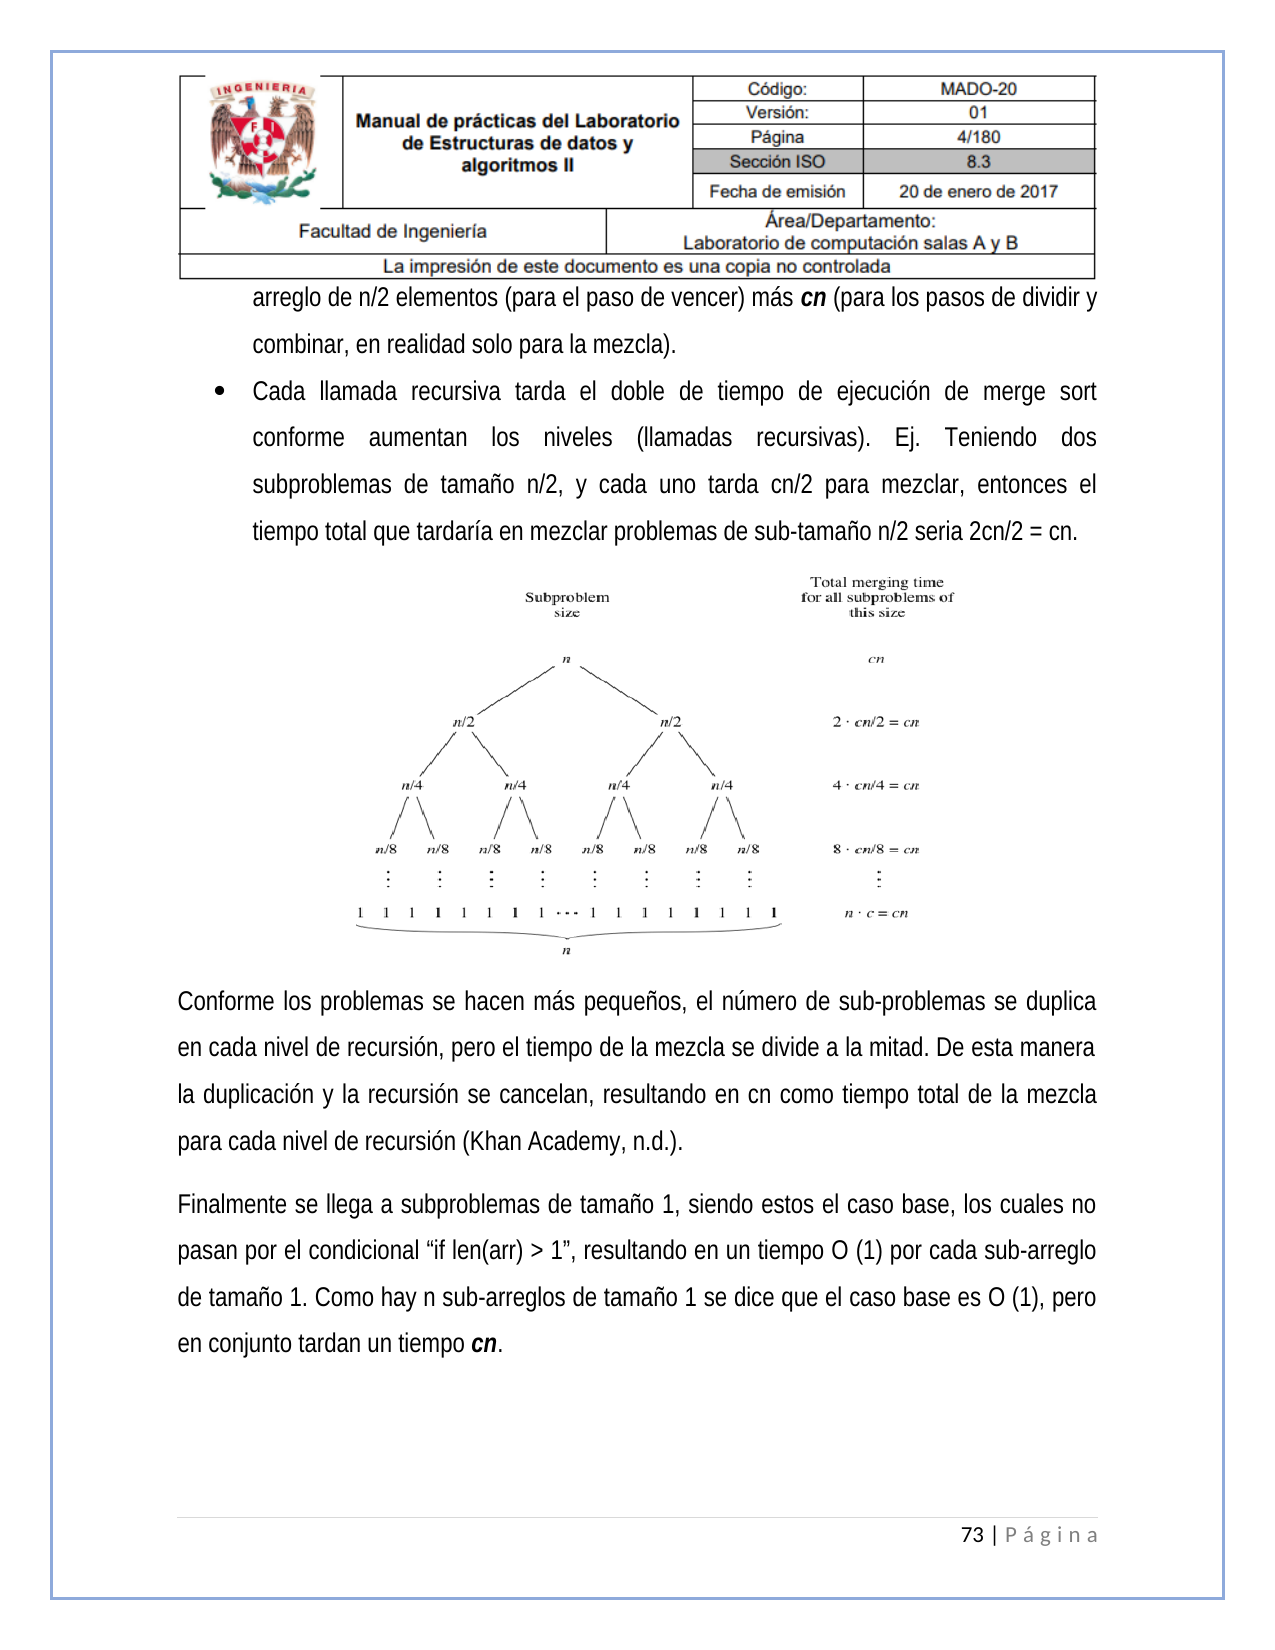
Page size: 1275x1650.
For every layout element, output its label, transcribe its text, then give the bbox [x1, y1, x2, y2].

list Cada llamada recursiva tarda el doble de tiempo de ejecución de merge sort conforme aumentan los niveles (llamadas recursivas). Ej. Teniendo dos subproblemas de tamaño n/2, y cada uno tarda cn/2 para mezclar, entonces el tiempo total que tardaría en mezclar problemas de sub-tamaño n/2 seria 2cn/2 = cn. [215, 375, 1098, 546]
text Finalmente se llega a subproblemas de tamaño 1, siendo estos el caso base, los cuales no pasan por el condicional “if len(arr) > 1”, resultando en un tiempo O (1) por cada sub-arreglo de tamaño 1. Como hay n sub-arreglos de tamaño 1 se dice que el caso base es O (1), pero en conjunto tardan un tiempo cn. [177, 1188, 1098, 1359]
picture [177, 73, 1098, 282]
text Conforme los problemas se hacen más pequeños, el número de sub-problemas se duplica en cada nivel de recursión, pero el tiempo de la mezcla se divide a la mitad. De esta manera la duplicación y la recursión se cancelan, resultando en cn como tiempo total de la mezcla para cada nivel de recursión. [177, 985, 1098, 1156]
picture [356, 577, 957, 955]
